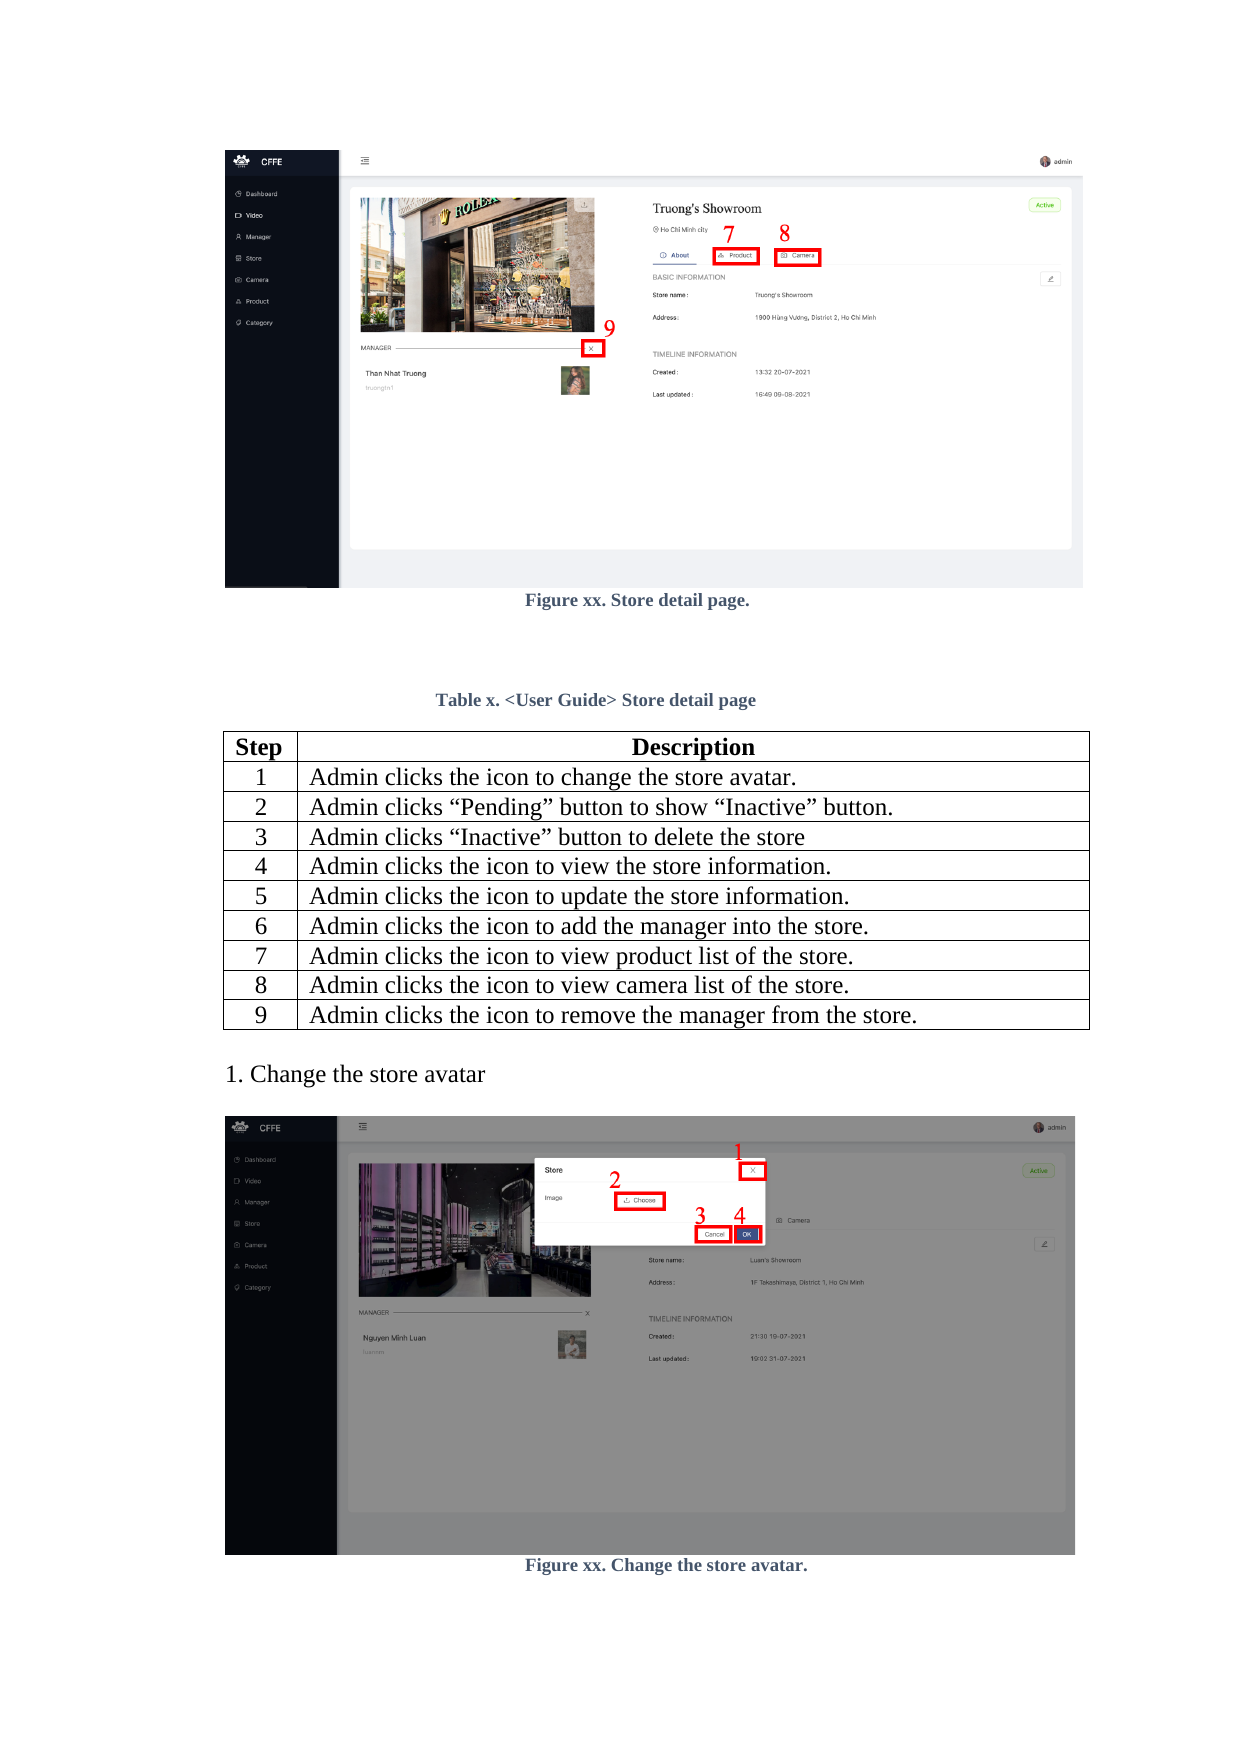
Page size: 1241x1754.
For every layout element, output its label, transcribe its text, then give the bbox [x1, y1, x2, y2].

table_cell Admin clicks the icon to view product list of the store. [298, 941, 1089, 969]
table_header Step [224, 732, 297, 761]
text Figure xx. Change the store avatar. [450, 1554, 1096, 1576]
table_cell 4 [224, 851, 297, 880]
table_cell 8 [224, 971, 297, 999]
table_cell 3 [224, 822, 297, 850]
table_cell Admin clicks the icon to view the store information. [298, 851, 1089, 880]
table_cell Admin clicks the icon to change the store avatar. [298, 762, 1089, 791]
text 1. Change the store avatar [150, 1059, 1096, 1088]
table_cell Admin clicks “Inactive” button to delete the store [298, 822, 1089, 850]
table_cell 5 [224, 881, 297, 910]
table_cell 1 [224, 762, 297, 791]
picture [225, 1116, 1075, 1555]
table_cell 6 [224, 911, 297, 940]
text Figure xx. Store detail page. [450, 589, 1096, 611]
table_cell Admin clicks “Pending” button to show “Inactive” button. [298, 792, 1089, 821]
table_cell 9 [224, 1000, 297, 1029]
picture [225, 150, 1084, 589]
table_cell Admin clicks the icon to remove the manager from the store. [298, 1000, 1089, 1029]
text Table x. <User Guide> Store detail page [150, 689, 1096, 710]
table_cell Admin clicks the icon to add the manager into the store. [298, 911, 1089, 940]
table_header Description [298, 732, 1089, 761]
table_cell 7 [224, 941, 297, 969]
table_cell Admin clicks the icon to view camera list of the store. [298, 971, 1089, 999]
table_cell 2 [224, 792, 297, 821]
table_cell Admin clicks the icon to update the store information. [298, 881, 1089, 910]
